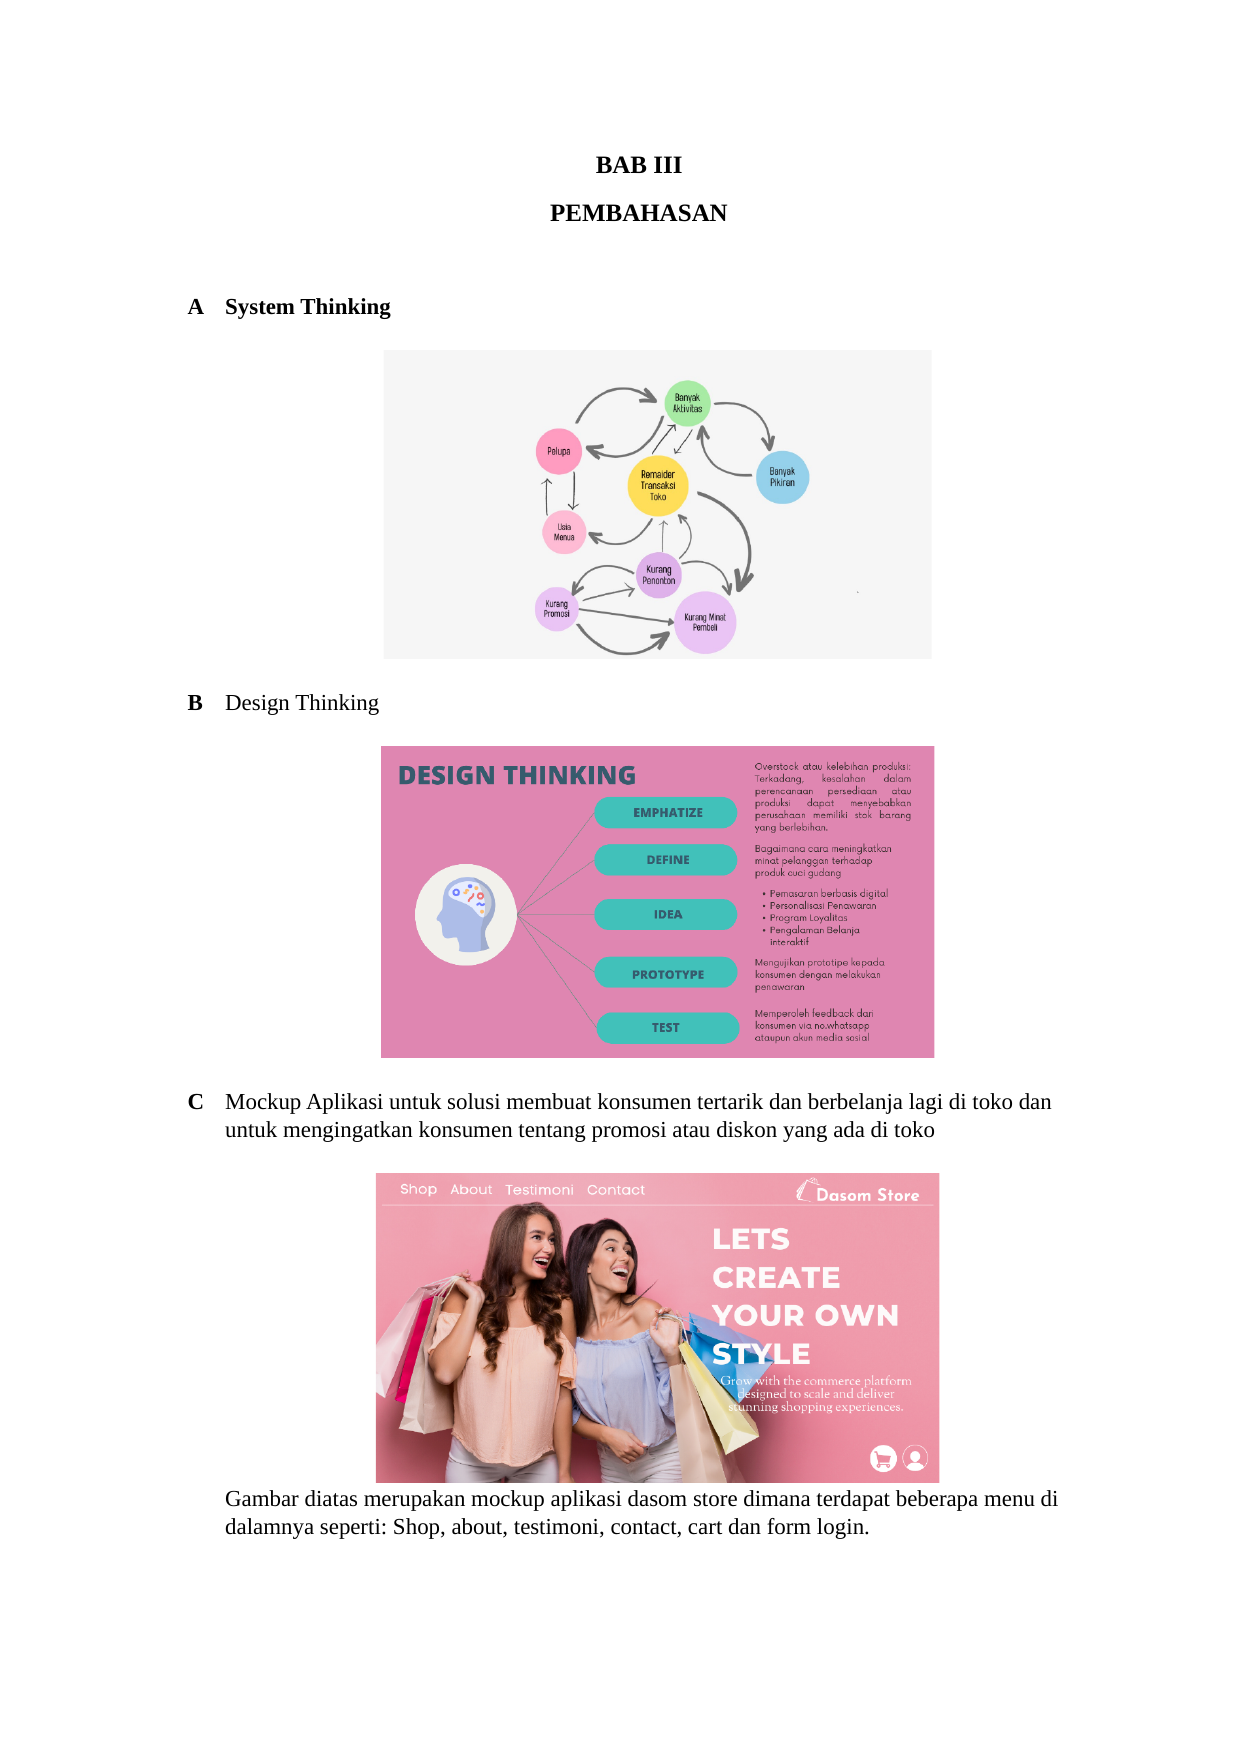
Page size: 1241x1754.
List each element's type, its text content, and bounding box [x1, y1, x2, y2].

list Gambar diatas merupakan mockup aplikasi dasom store dimana terdapat beberapa menu di dalamnya seperti: Shop, about, testimoni, contact, cart dan form login. [225, 1485, 1090, 1540]
list System Thinking [187, 293, 1090, 319]
list Design Thinking [187, 689, 1090, 715]
picture [375, 1173, 940, 1483]
picture [381, 746, 935, 1058]
list Mockup Aplikasi untuk solusi membuat konsumen tertarik dan berbelanja lagi di toko dan untuk mengingatkan konsumen tentang promosi atau diskon yang ada di toko [187, 1088, 1090, 1143]
text PEMBAHASAN [150, 198, 1090, 226]
picture [383, 350, 932, 659]
text BAB III [150, 150, 1090, 179]
